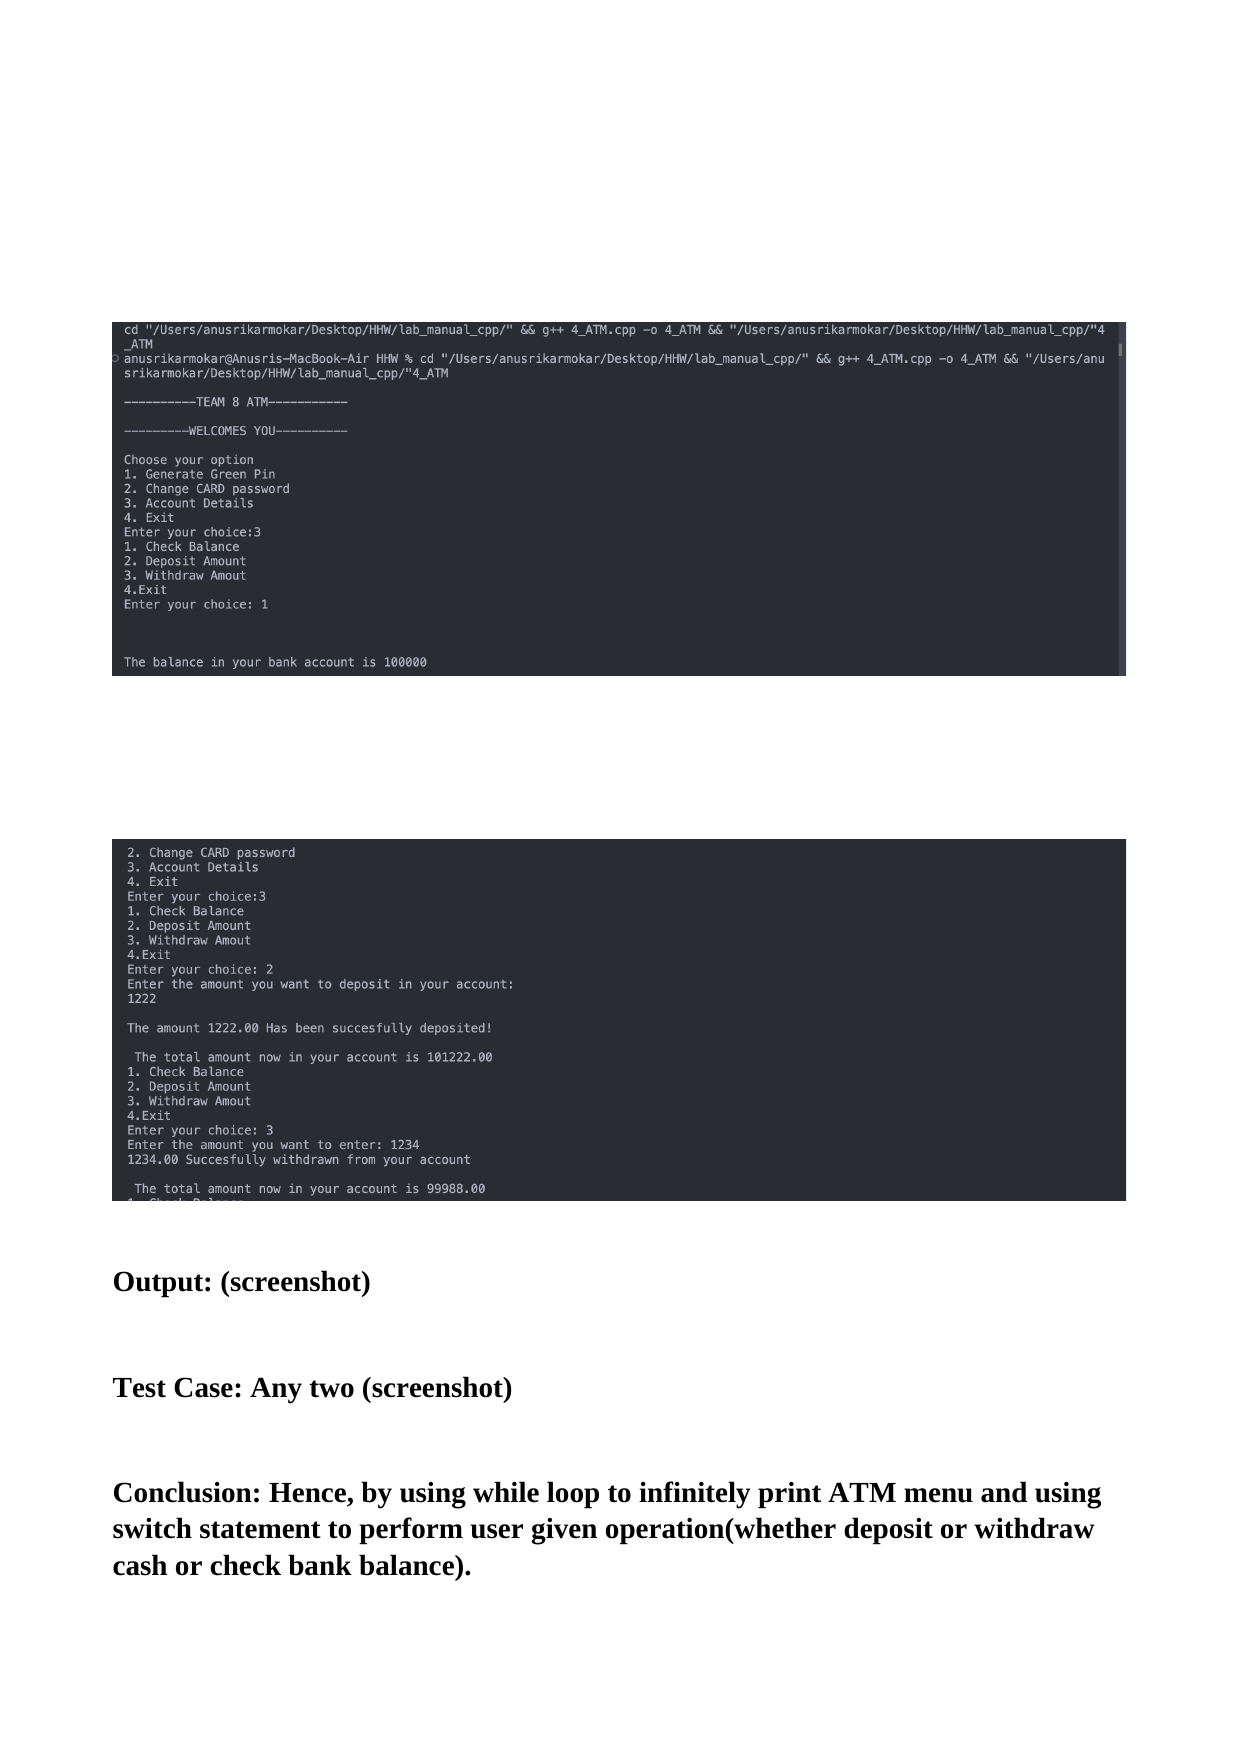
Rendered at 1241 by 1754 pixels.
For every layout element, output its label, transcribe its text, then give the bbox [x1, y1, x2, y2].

text Conclusion: Hence, by using while loop to infinitely print ATM menu and using switch statement to perform user given operation(whether deposit or withdraw cash or check bank balance). [112, 1476, 1128, 1581]
picture [111, 839, 1127, 1201]
text Test Case: Any two (screenshot) [112, 1370, 1128, 1403]
picture [111, 322, 1127, 676]
